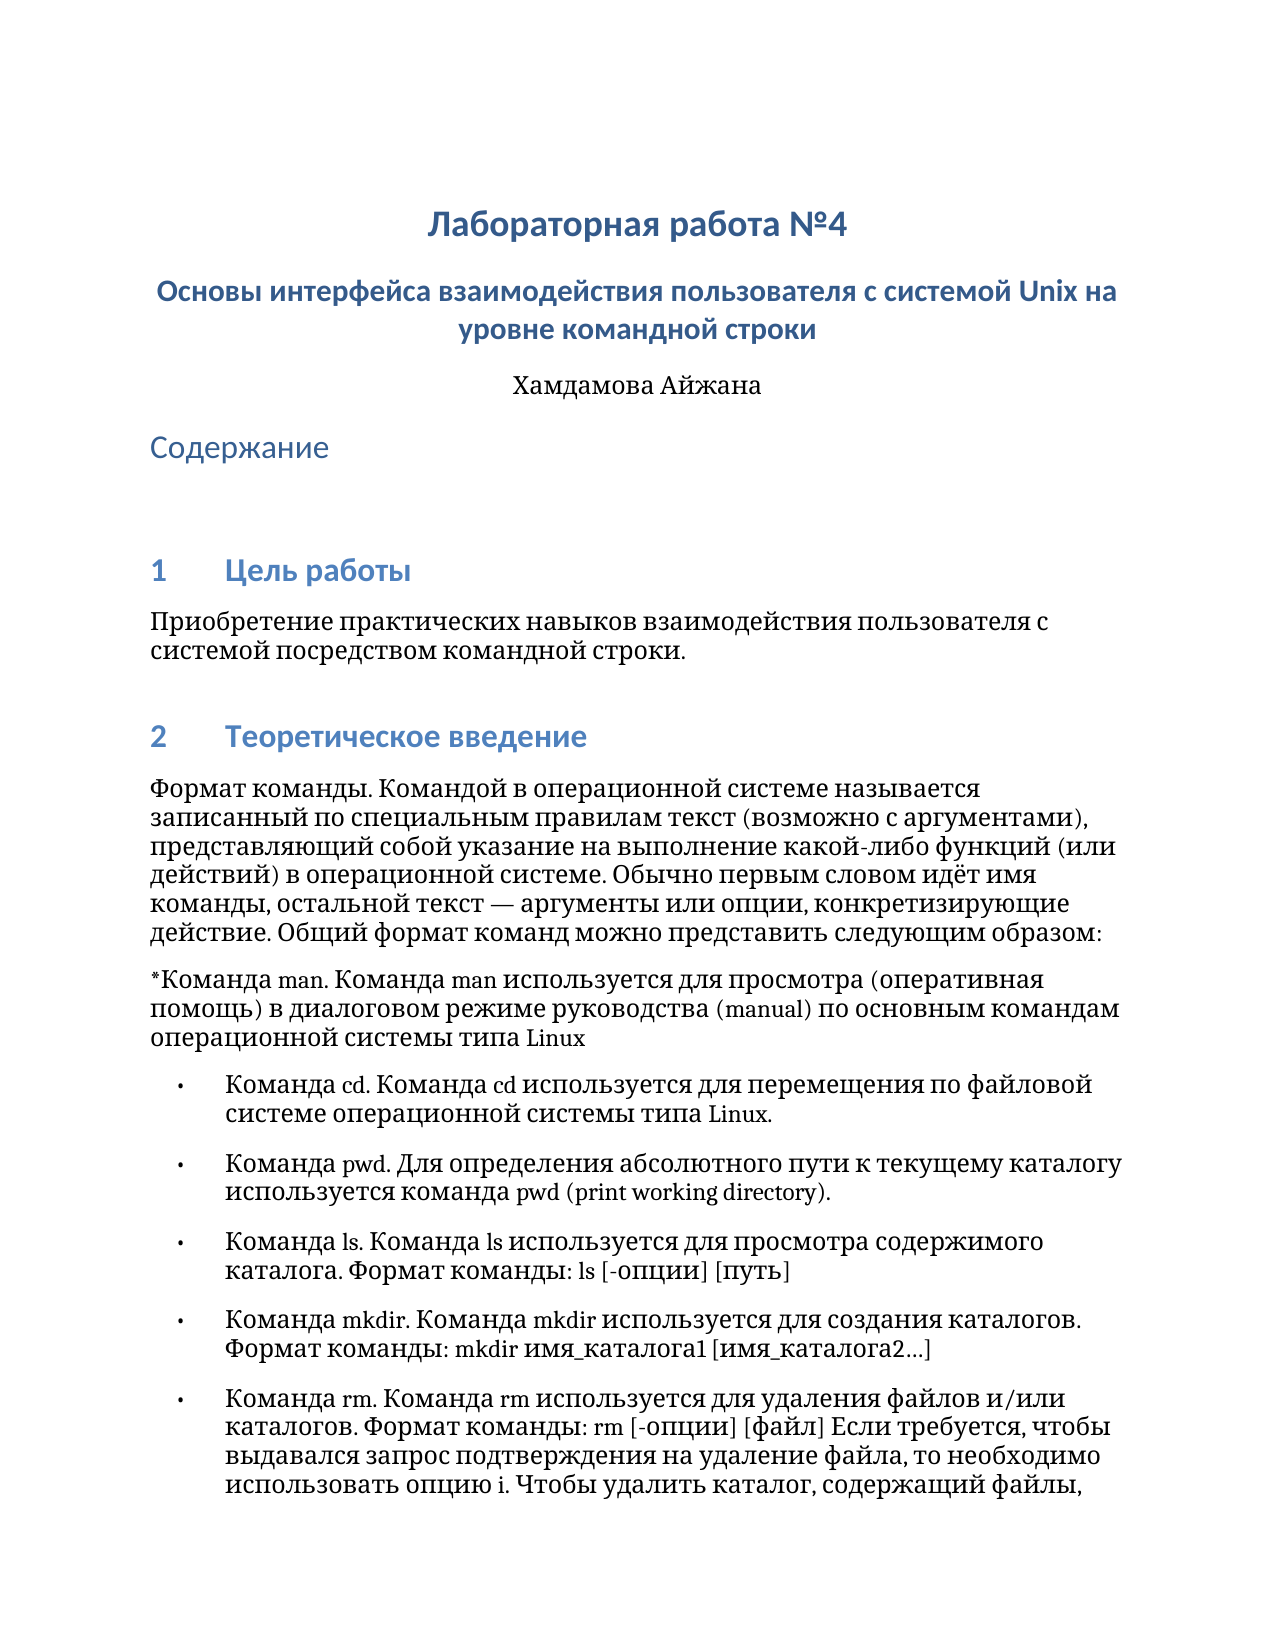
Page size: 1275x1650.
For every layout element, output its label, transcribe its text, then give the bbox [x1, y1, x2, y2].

list Команда pwd. Для определения абсолютного пути к текущему каталогу используется команда pwd (print working directory). [175, 1149, 1125, 1207]
text *Команда man. Команда man используется для просмотра (оперативная помощь) в диалоговом режиме руководства (manual) по основным командам операционной системы типа Linux [150, 966, 1125, 1052]
list Команда cd. Команда cd используется для перемещения по файловой системе операционной системы типа Linux. [175, 1071, 1125, 1129]
subtitle 2 Теоретическое введение [150, 716, 1125, 756]
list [175, 1384, 1125, 1499]
list Команда mkdir. Команда mkdir используется для создания каталогов. Формат команды: mkdir имя_каталога1 [имя_каталога2…] [175, 1306, 1125, 1364]
text Приобретение практических навыков взаимодействия пользователя с системой посредством командной строки. [150, 608, 1125, 666]
subtitle 1 Цель работы [150, 548, 1125, 589]
subtitle Основы интерфейса взаимодействия пользователя с системой Unix на уровне командной строки [150, 271, 1125, 347]
list Команда ls. Команда ls используется для просмотра содержимого каталога. Формат команды: ls [-опции] [путь] [175, 1228, 1125, 1285]
text Формат команды. Командой в операционной системе называется записанный по специальным правилам текст (возможно с аргументами), представляющий собой указание на выполнение какой-либо функций (или действий) в операционной системе. Обычно первым словом идёт имя команды, остальной текст — аргументы или опции, конкретизирующие действие. Общий формат команд можно представить следующим образом: [150, 775, 1125, 947]
title Лабораторная работа №4 [150, 200, 1125, 246]
text Хамдамова Айжана [150, 372, 1125, 401]
